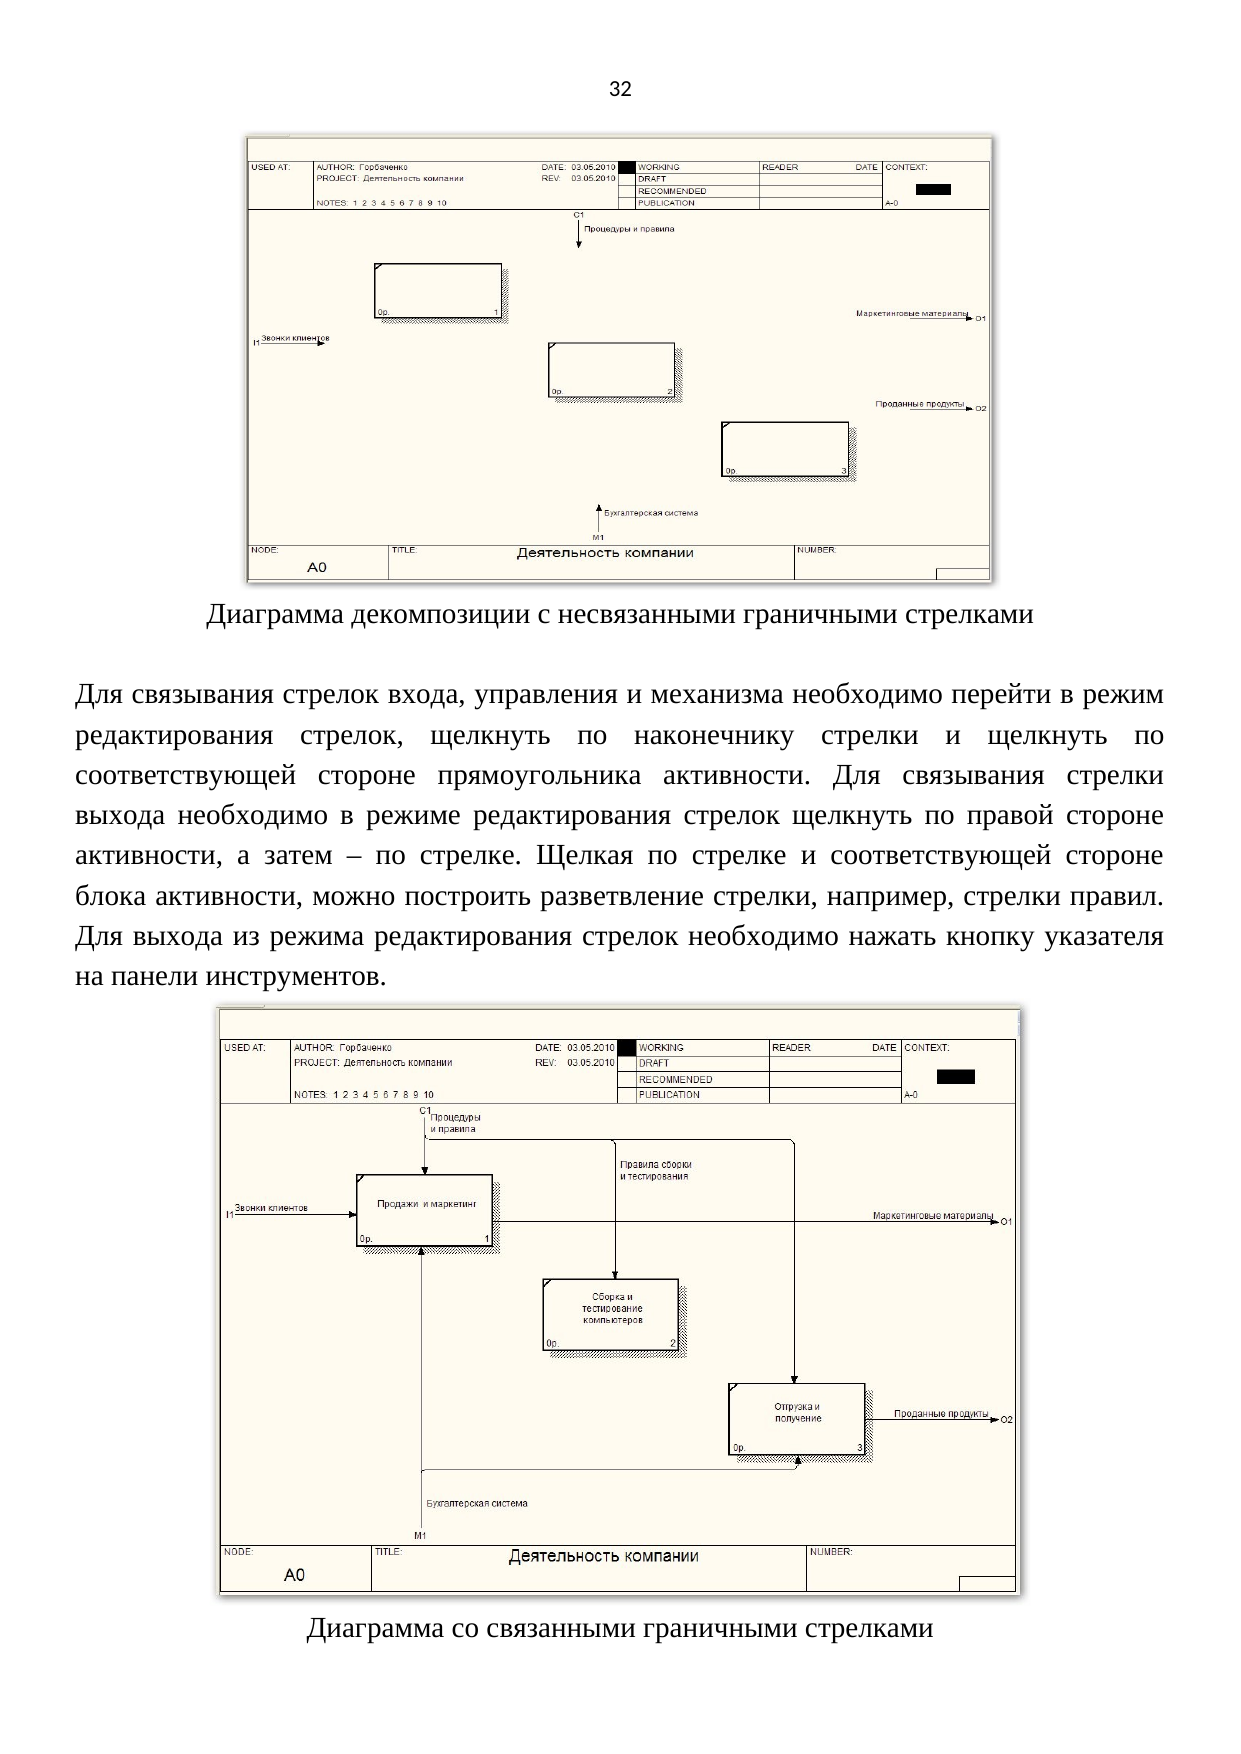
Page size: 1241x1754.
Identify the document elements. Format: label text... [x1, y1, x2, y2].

picture [238, 129, 1002, 591]
text Диаграмма со связанными граничными стрелками [75, 1611, 1165, 1644]
text Диаграмма декомпозиции с несвязанными граничными стрелками [75, 596, 1165, 630]
text Для связывания стрелок входа, управления и механизма необходимо перейти в режим редактирования стрелок, щелкнуть по наконечнику стрелки и щелкнуть по соответствующей стороне прямоугольника активности. Для связывания стрелки выхода необходимо в режиме редактирования стрелок щелкнуть по правой стороне активности, а затем – по стрелке. Щелкая по стрелке и соответствующей стороне блока активности, можно построить разветвление стрелки, например, стрелки правил. Для выхода из режима редактирования стрелок необходимо нажать кнопку указателя на панели инструментов. [75, 677, 1165, 992]
picture [209, 998, 1031, 1606]
